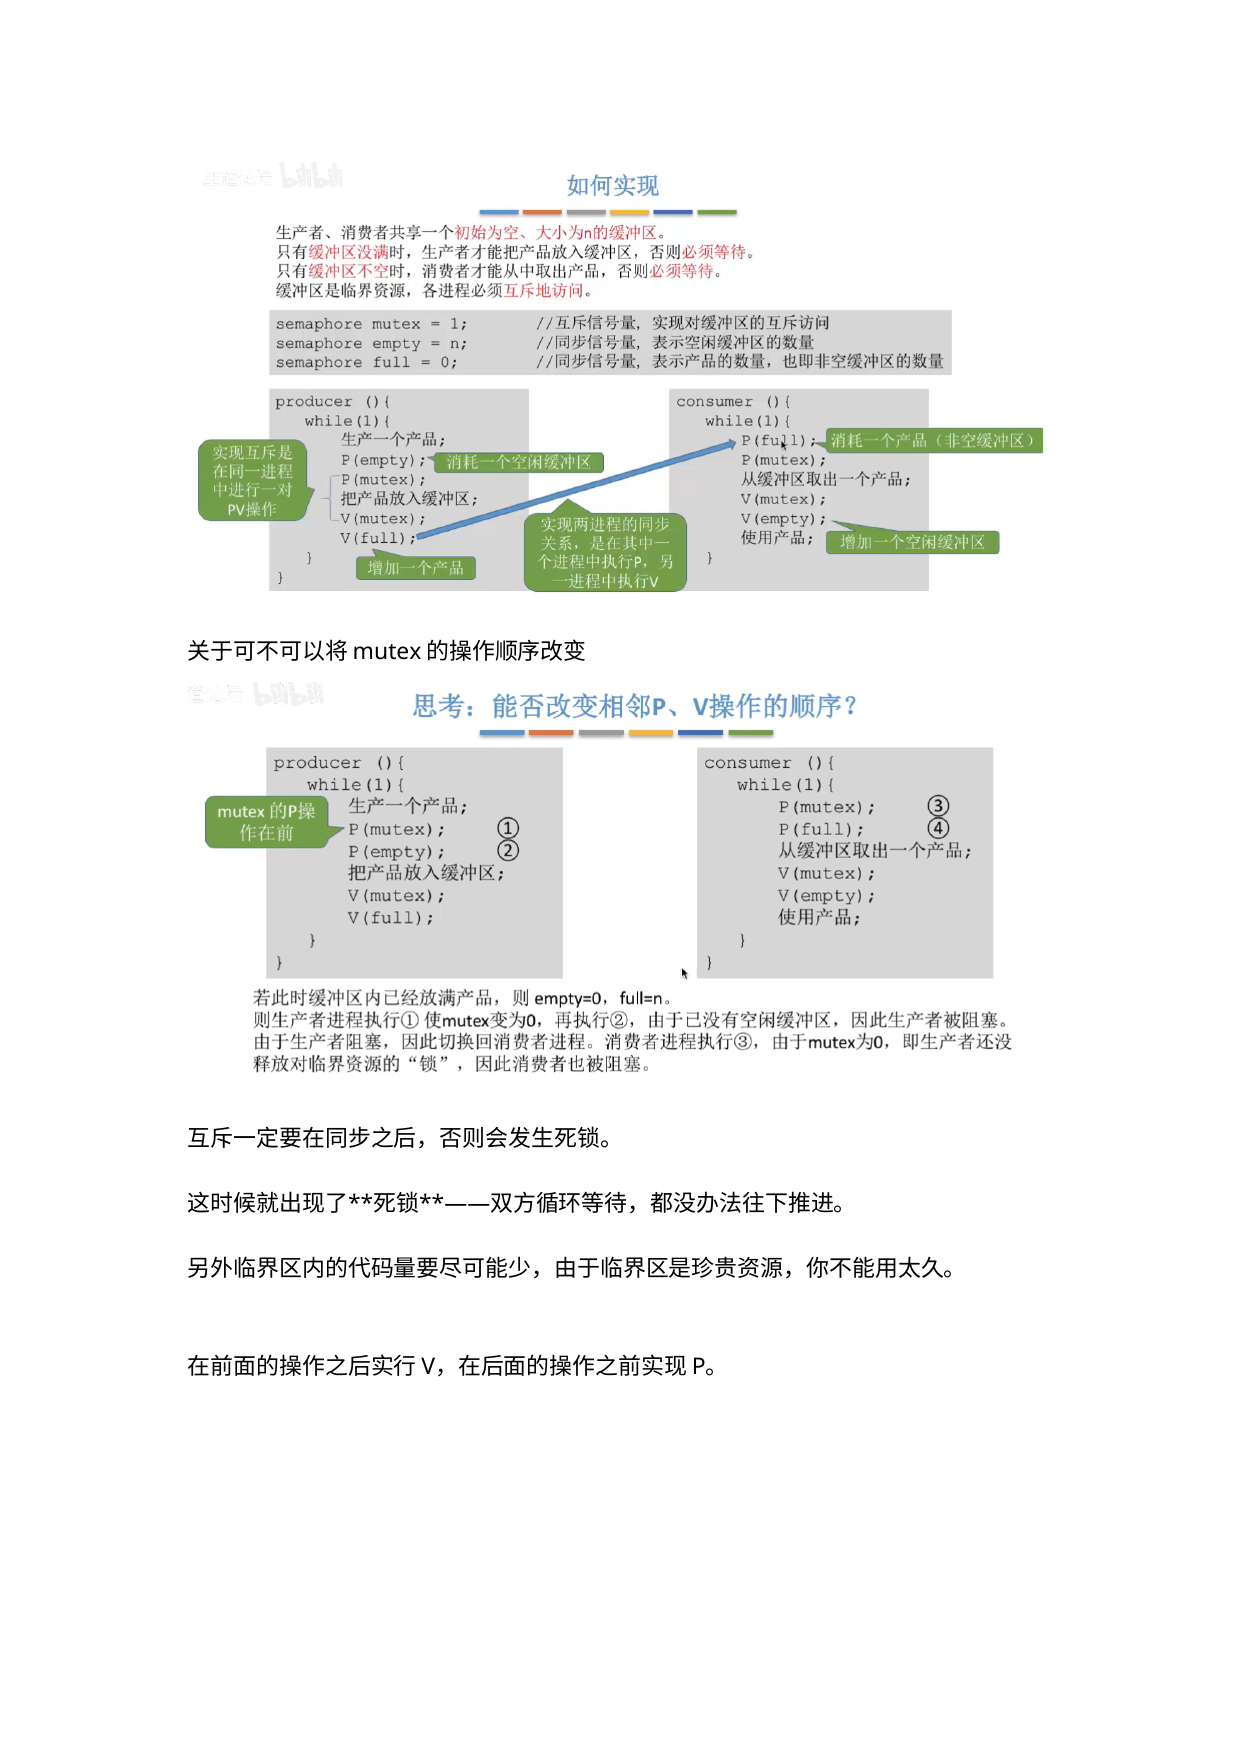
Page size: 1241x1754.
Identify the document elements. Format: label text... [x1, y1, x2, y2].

text 在前面的操作之后实行V，在后面的操作之前实现P。 [187, 1332, 1053, 1397]
text 关于可不可以将mutex的操作顺序改变 [187, 617, 1053, 682]
picture [187, 682, 1044, 1101]
picture [187, 162, 1044, 608]
text 互斥一定要在同步之后，否则会发生死锁。 [187, 1104, 1053, 1169]
text 这时候就出现了**死锁**——双方循环等待，都没办法往下推进。 [187, 1169, 1053, 1234]
text 另外临界区内的代码量要尽可能少，由于临界区是珍贵资源，你不能用太久。 [187, 1234, 1053, 1299]
